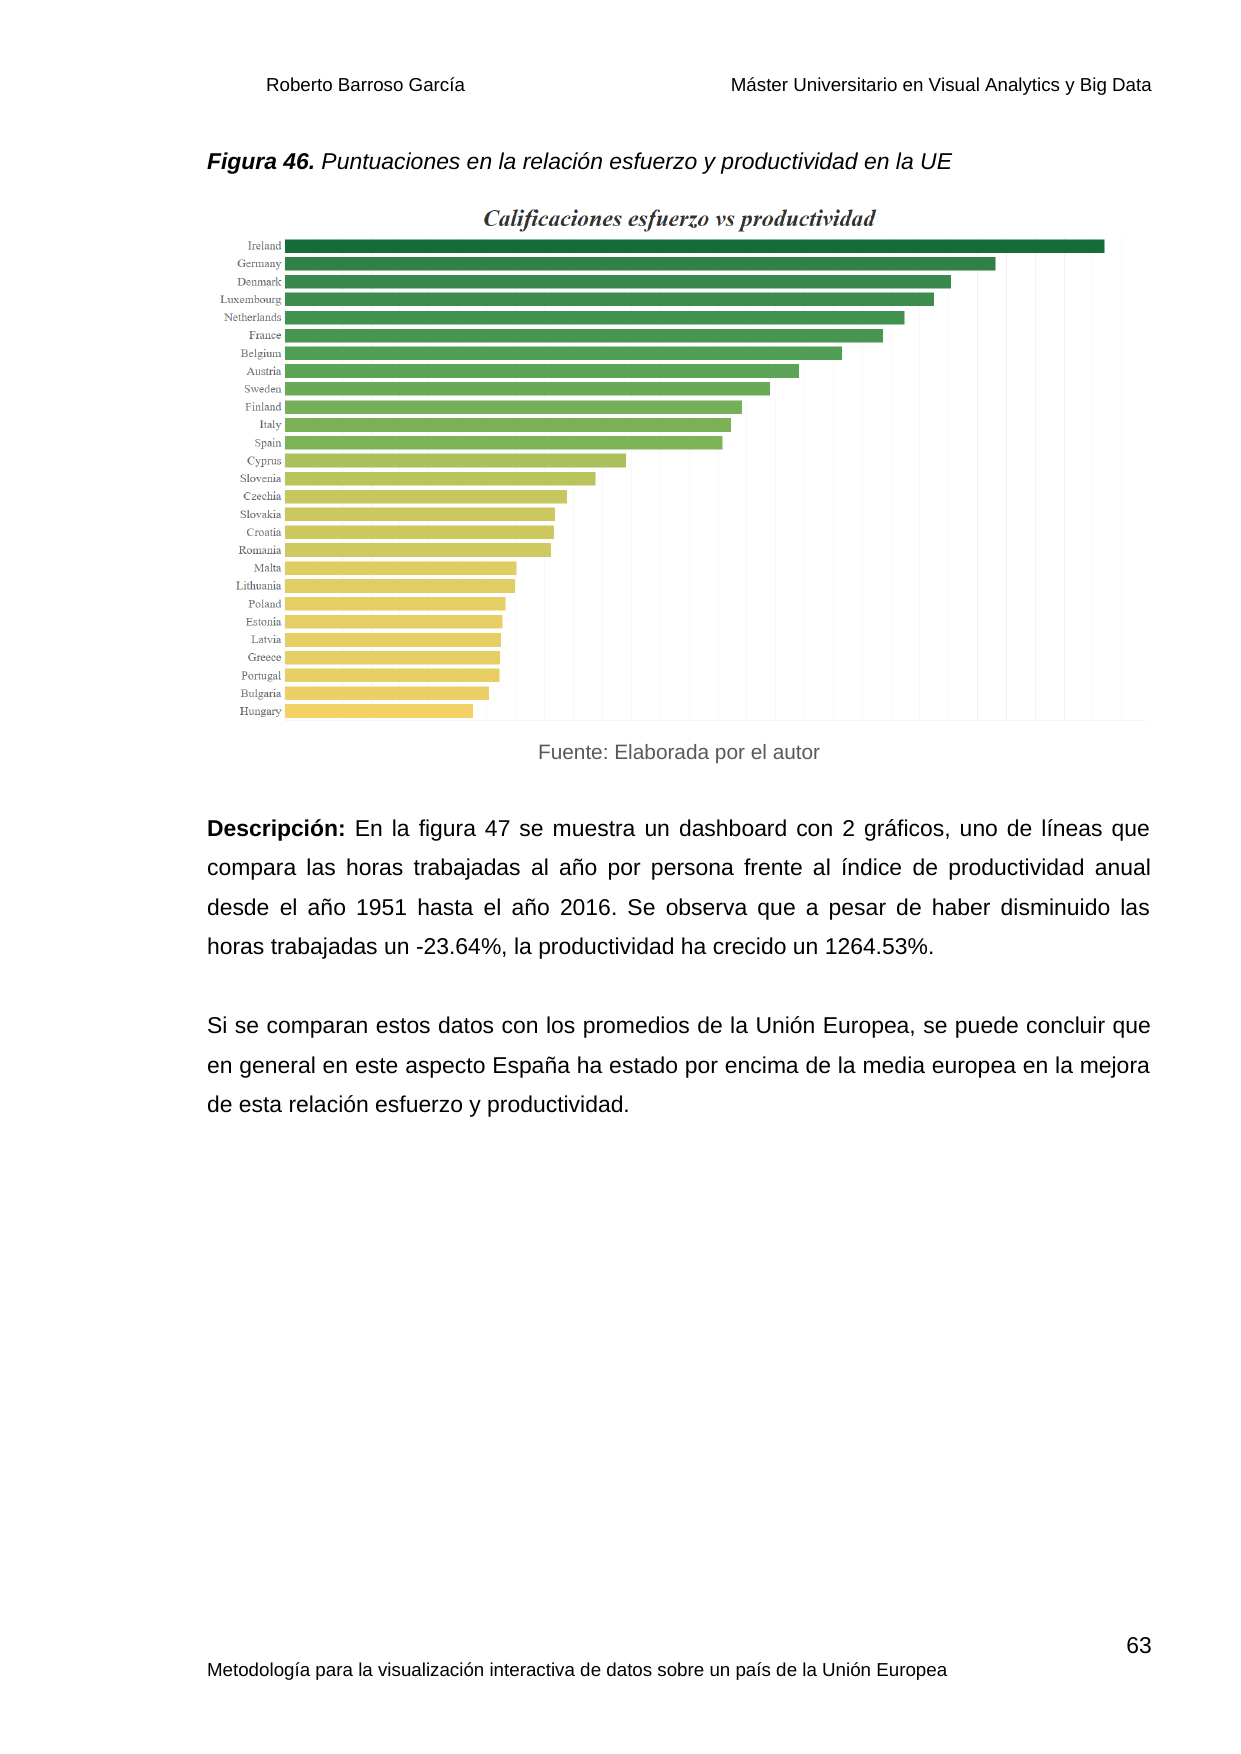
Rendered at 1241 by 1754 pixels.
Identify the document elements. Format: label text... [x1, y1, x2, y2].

text Fuente: Elaborada por el autor [207, 739, 1152, 763]
text Figura 46. Puntuaciones en la relación esfuerzo y productividad en la UE [207, 148, 1152, 174]
picture [206, 195, 1152, 727]
text Descripción: En la figura 47 se muestra un dashboard con 2 gráficos, uno de líneas que compara las horas trabajadas al año por persona frente al índice de productividad anual desde el año 1951 hasta el año 2016. Se observa que a pesar de haber disminuido las horas trabajadas un -23.64%, la productividad ha crecido un 1264.53%. [207, 815, 1152, 960]
text Si se comparan estos datos con los promedios de la Unión Europea, se puede concluir que en general en este aspecto España ha estado por encima de la media europea en la mejora de esta relación esfuerzo y productividad. [207, 1012, 1152, 1118]
